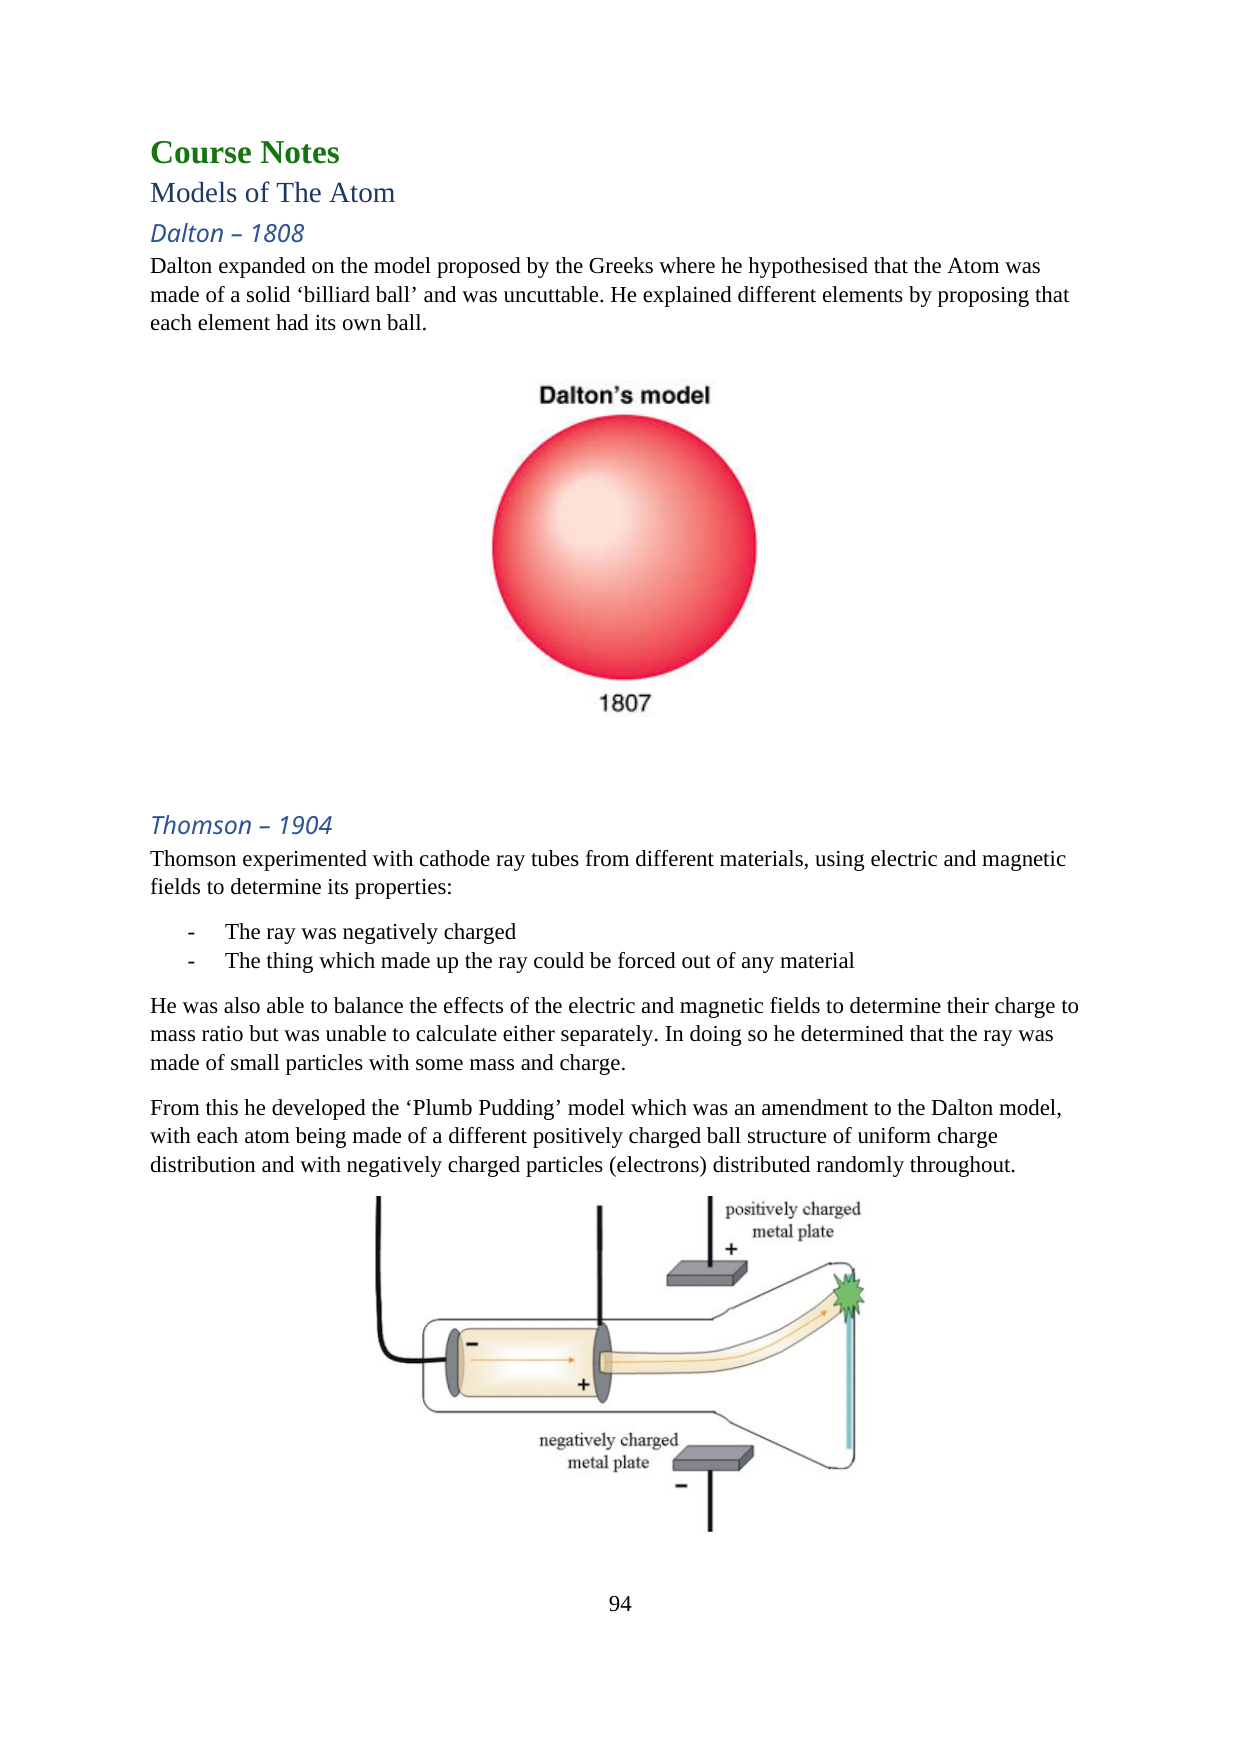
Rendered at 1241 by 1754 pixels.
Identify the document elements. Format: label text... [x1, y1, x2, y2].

list The thing which made up the ray could be forced out of any material [187, 947, 1090, 973]
text Dalton expanded on the model proposed by the Greeks where he hypothesised that the Atom was made of a solid ‘billiard ball’ and was uncuttable. He explained different elements by proposing that each element had its own ball. [150, 252, 1090, 335]
picture [374, 1196, 866, 1532]
text He was also able to balance the effects of the electric and magnetic fields to determine their charge to mass ratio but was unable to calculate either separately. In doing so he determined that the ray was made of small particles with some mass and charge. [150, 992, 1090, 1075]
text Thomson experimented with cathode ray tubes from different materials, using electric and magnetic fields to determine its properties: [150, 845, 1090, 899]
subtitle Dalton – 1808 [150, 215, 1090, 249]
subtitle Course Notes [150, 133, 1090, 171]
text From this he developed the ‘Plumb Pudding’ model which was an amendment to the Dalton model, with each atom being made of a different positively charged ball structure of uniform charge distribution and with negatively charged particles (electrons) distributed randomly throughout. [150, 1094, 1090, 1177]
subtitle Thomson – 1904 [150, 808, 1090, 842]
picture [466, 354, 784, 742]
subtitle Models of The Atom [150, 175, 1090, 209]
list The ray was negatively charged [187, 918, 1090, 945]
